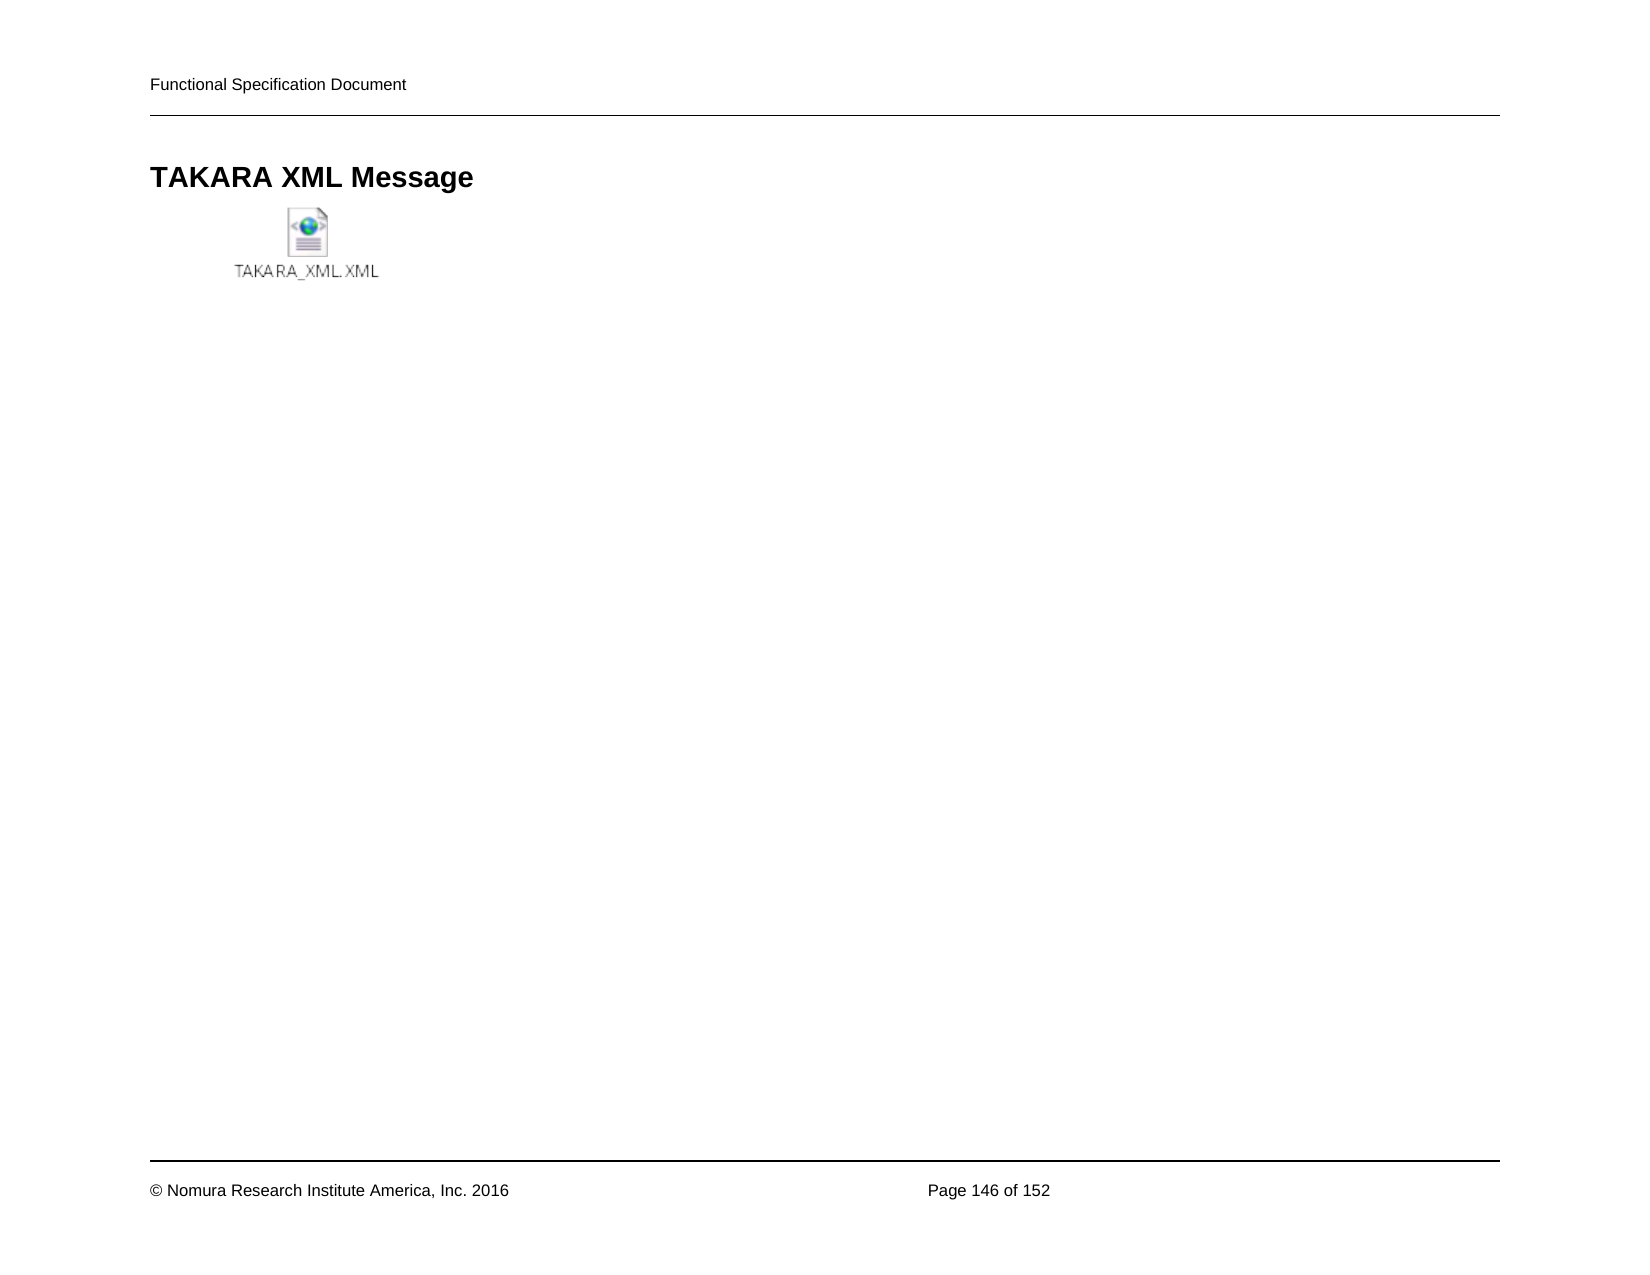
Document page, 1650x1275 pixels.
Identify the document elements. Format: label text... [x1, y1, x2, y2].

subtitle TAKARA XML Message [150, 160, 1500, 194]
